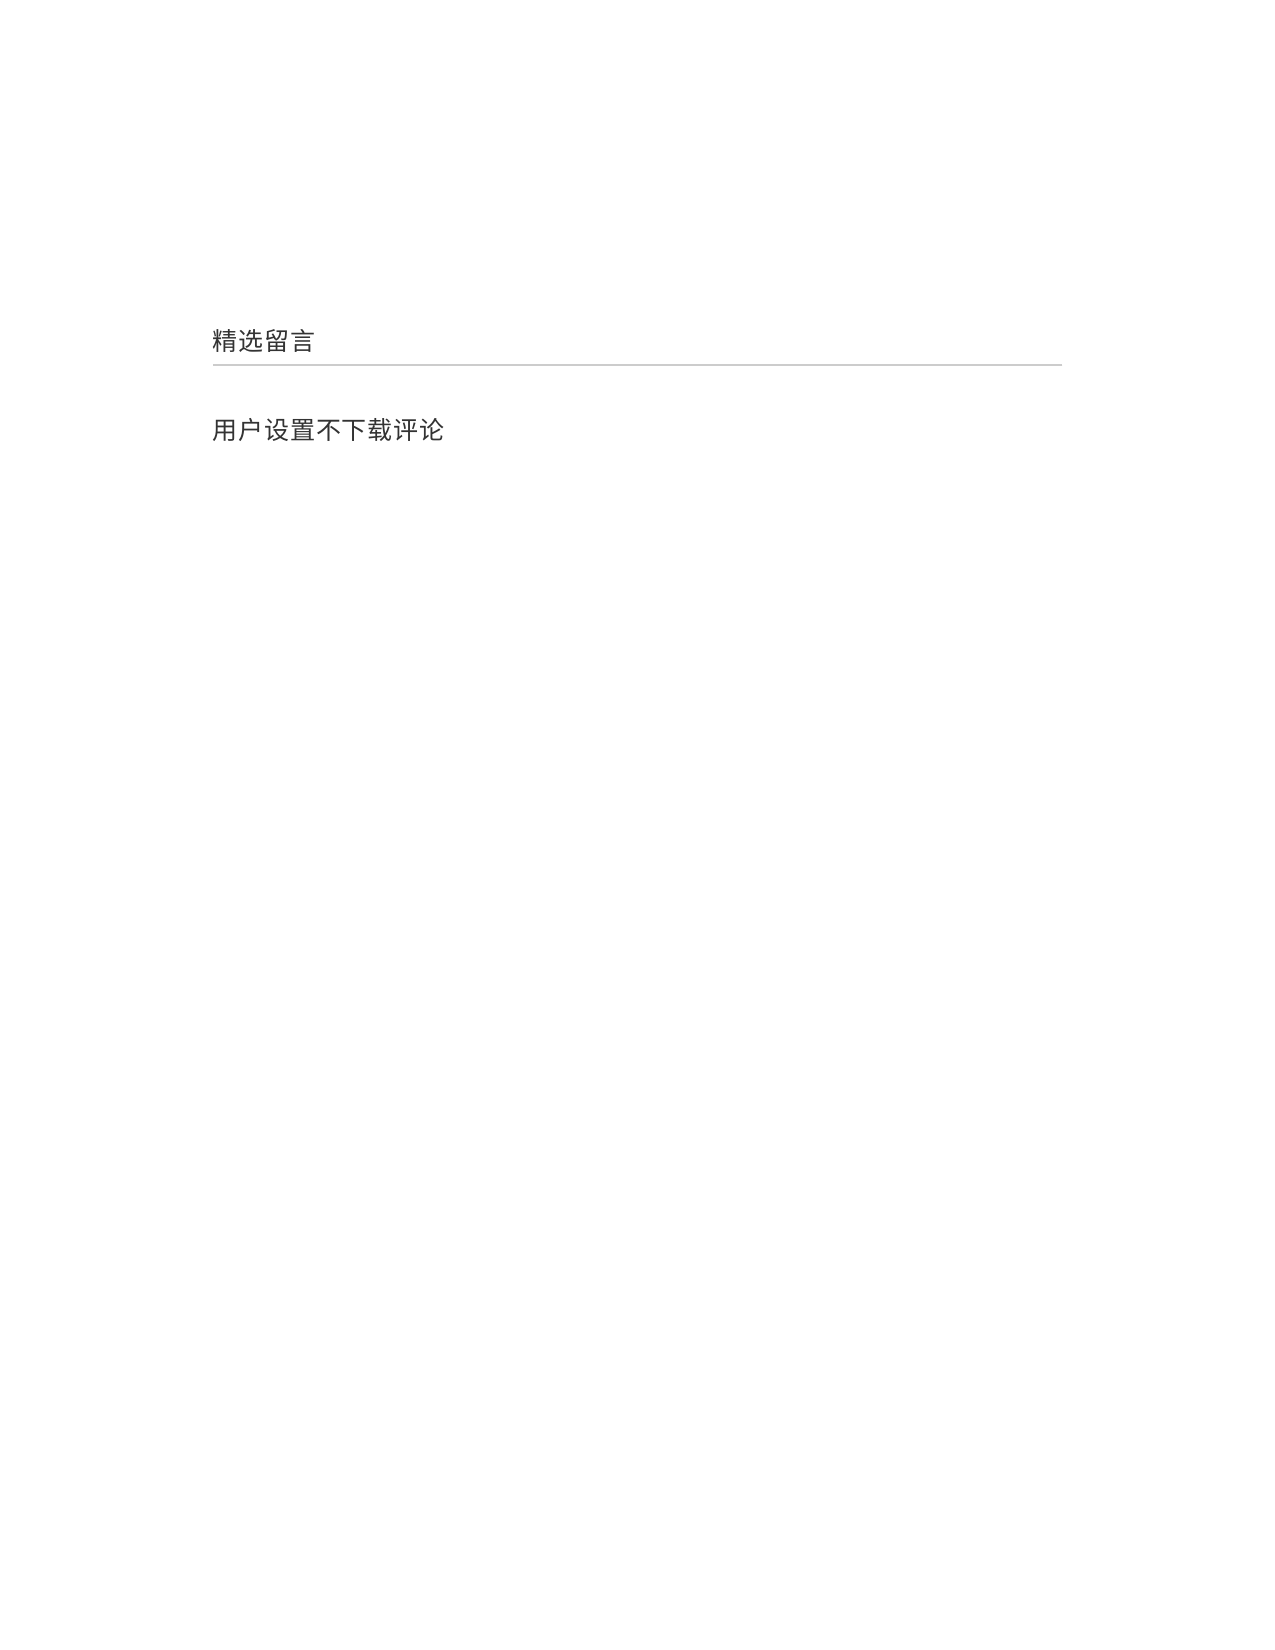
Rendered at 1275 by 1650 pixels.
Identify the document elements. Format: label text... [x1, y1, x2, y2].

text 用户设置不下载评论 [212, 407, 1062, 447]
subtitle 精选留言 [212, 318, 1062, 366]
